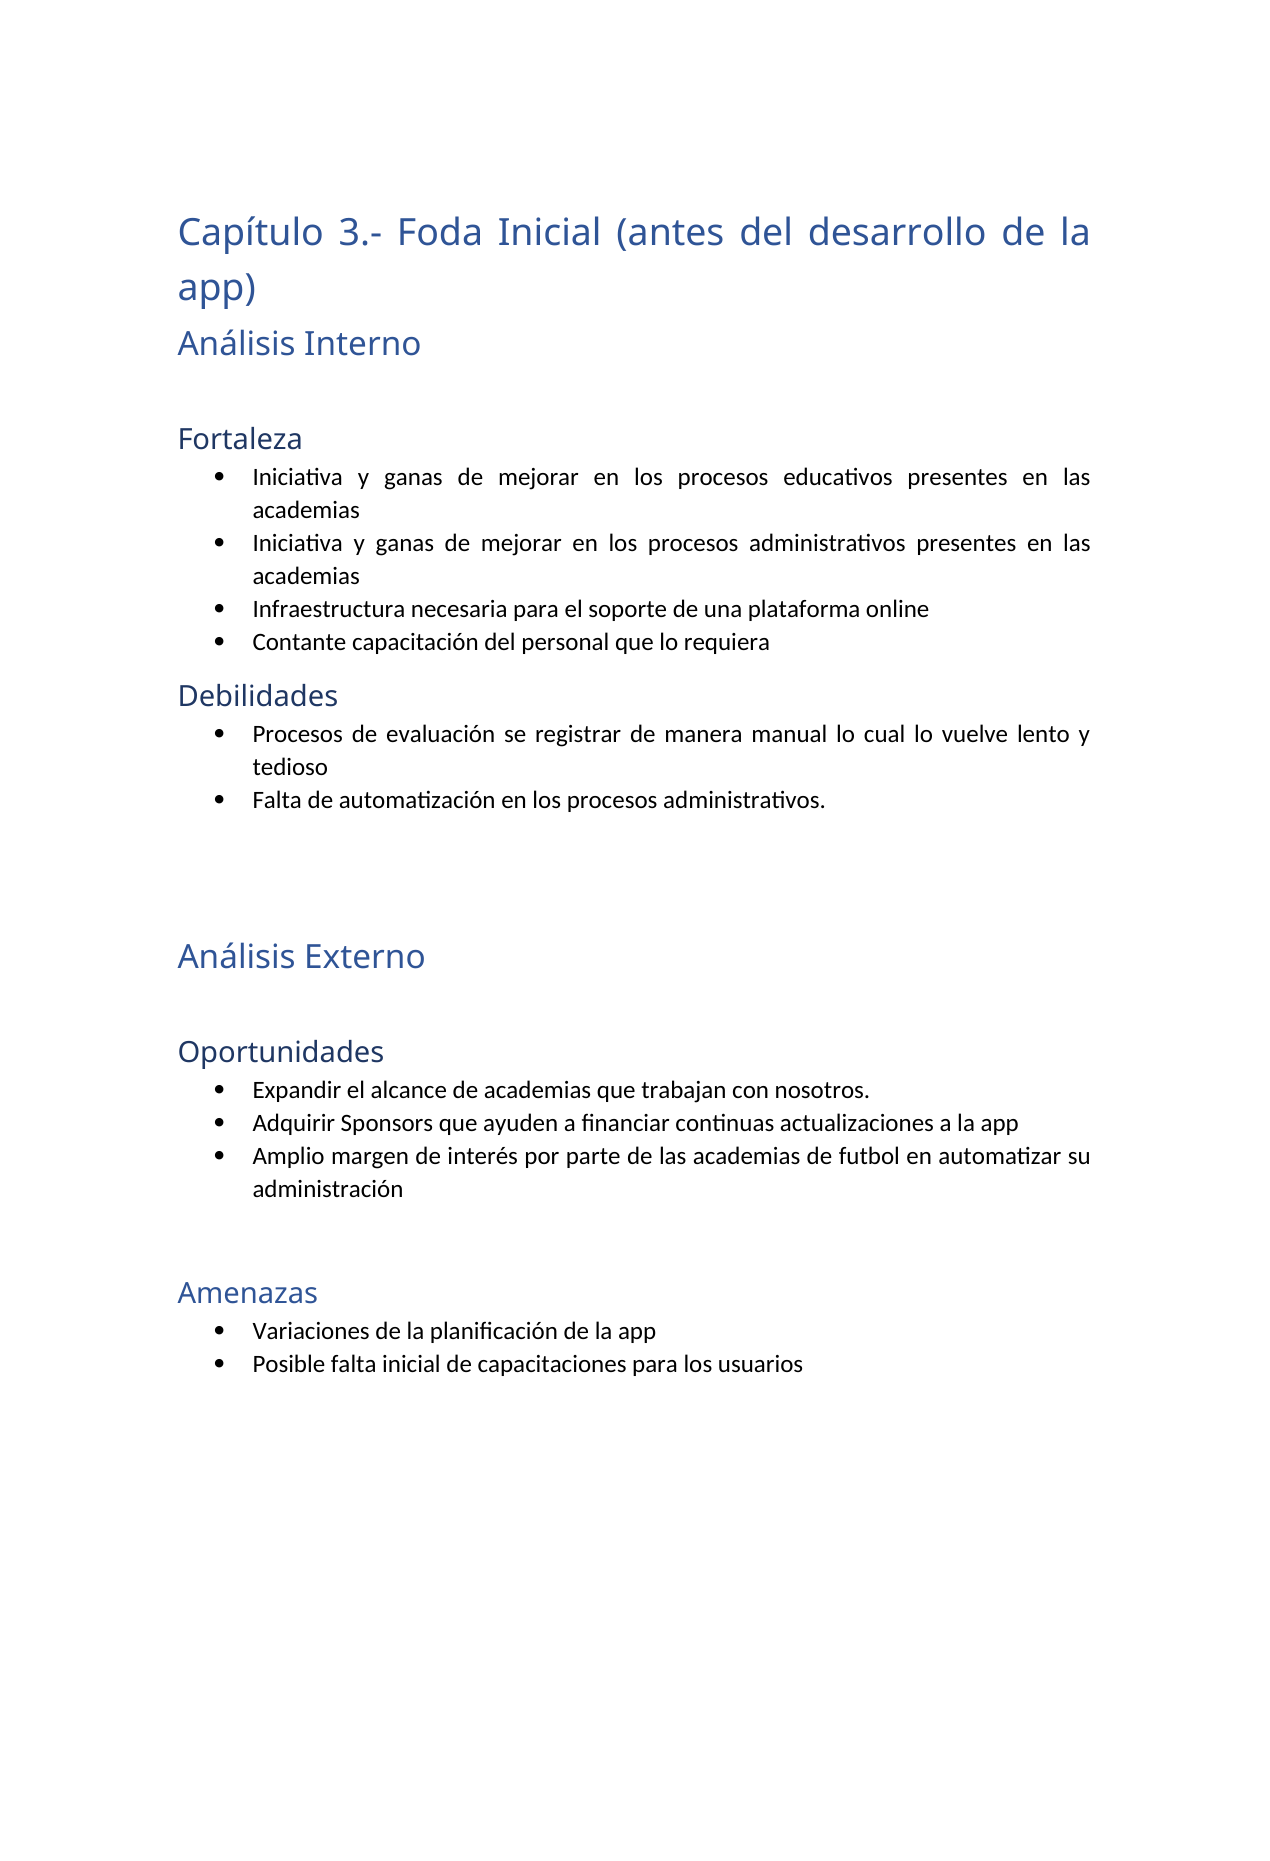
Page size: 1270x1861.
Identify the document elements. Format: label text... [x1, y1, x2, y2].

subtitle Amenazas [177, 1272, 1092, 1312]
subtitle Capítulo 3.- Foda Inicial (antes del desarrollo de la app) [177, 206, 1092, 312]
subtitle Análisis Interno [177, 320, 1092, 365]
subtitle Oportunidades [177, 1031, 1092, 1071]
subtitle Fortaleza [177, 418, 1092, 458]
list Iniciativa y ganas de mejorar en los procesos administrativos presentes en las academias [215, 527, 1092, 591]
list Amplio margen de interés por parte de las academias de futbol en automatizar su administración [215, 1140, 1092, 1203]
list Expandir el alcance de academias que trabajan con nosotros. [215, 1074, 1092, 1105]
list Variaciones de la planificación de la app [215, 1315, 1092, 1345]
list Infraestructura necesaria para el soporte de una plataforma online [215, 593, 1092, 623]
list Contante capacitación del personal que lo requiera [215, 626, 1092, 656]
list Adquirir Sponsors que ayuden a financiar continuas actualizaciones a la app [215, 1107, 1092, 1138]
list Iniciativa y ganas de mejorar en los procesos educativos presentes en las academias [215, 461, 1092, 525]
list Procesos de evaluación se registrar de manera manual lo cual lo vuelve lento y tedioso [215, 718, 1092, 782]
list Falta de automatización en los procesos administrativos. [215, 784, 1092, 814]
list Posible falta inicial de capacitaciones para los usuarios [215, 1348, 1092, 1378]
subtitle Análisis Externo [177, 933, 1092, 978]
subtitle Debilidades [177, 675, 1092, 715]
